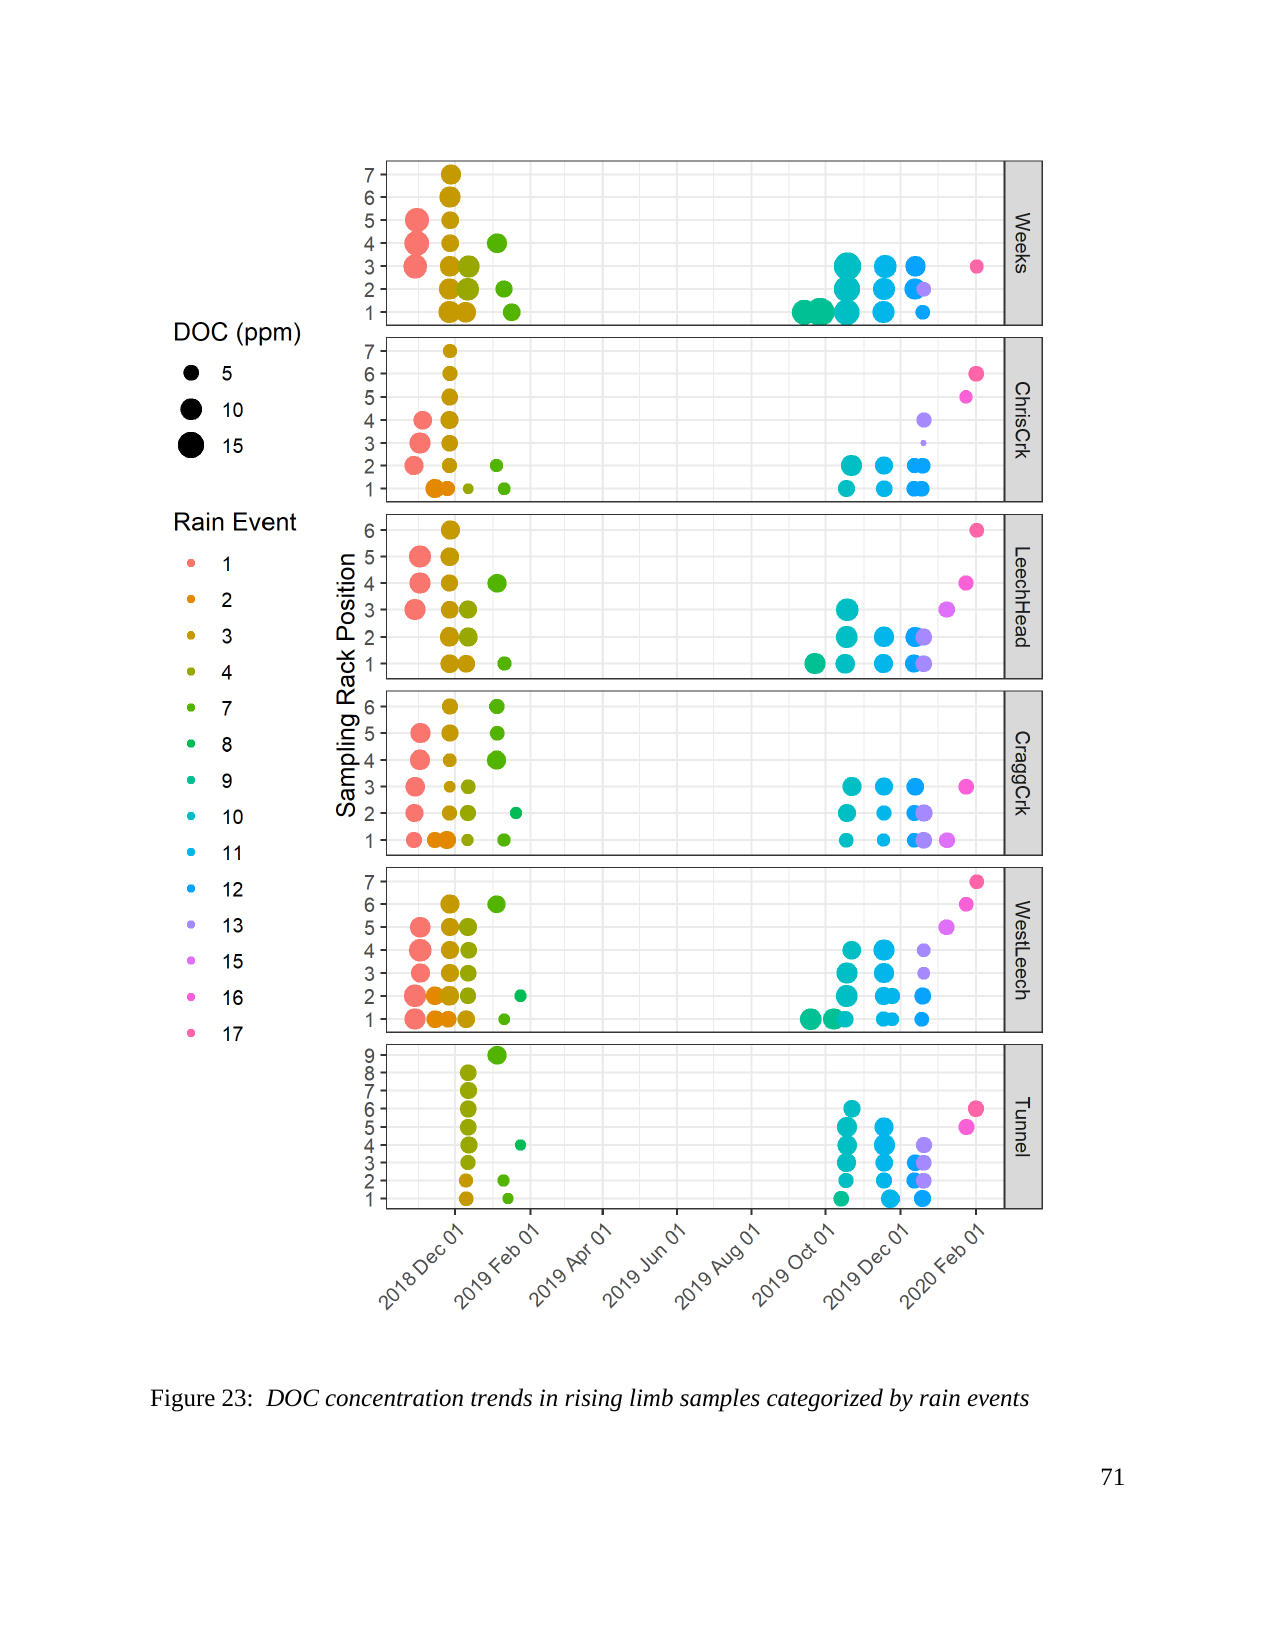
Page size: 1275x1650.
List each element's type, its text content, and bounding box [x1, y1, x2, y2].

text Figure 23: DOC concentration trends in rising limb samples categorized by rain events [150, 1383, 1125, 1412]
picture [150, 150, 1053, 1354]
